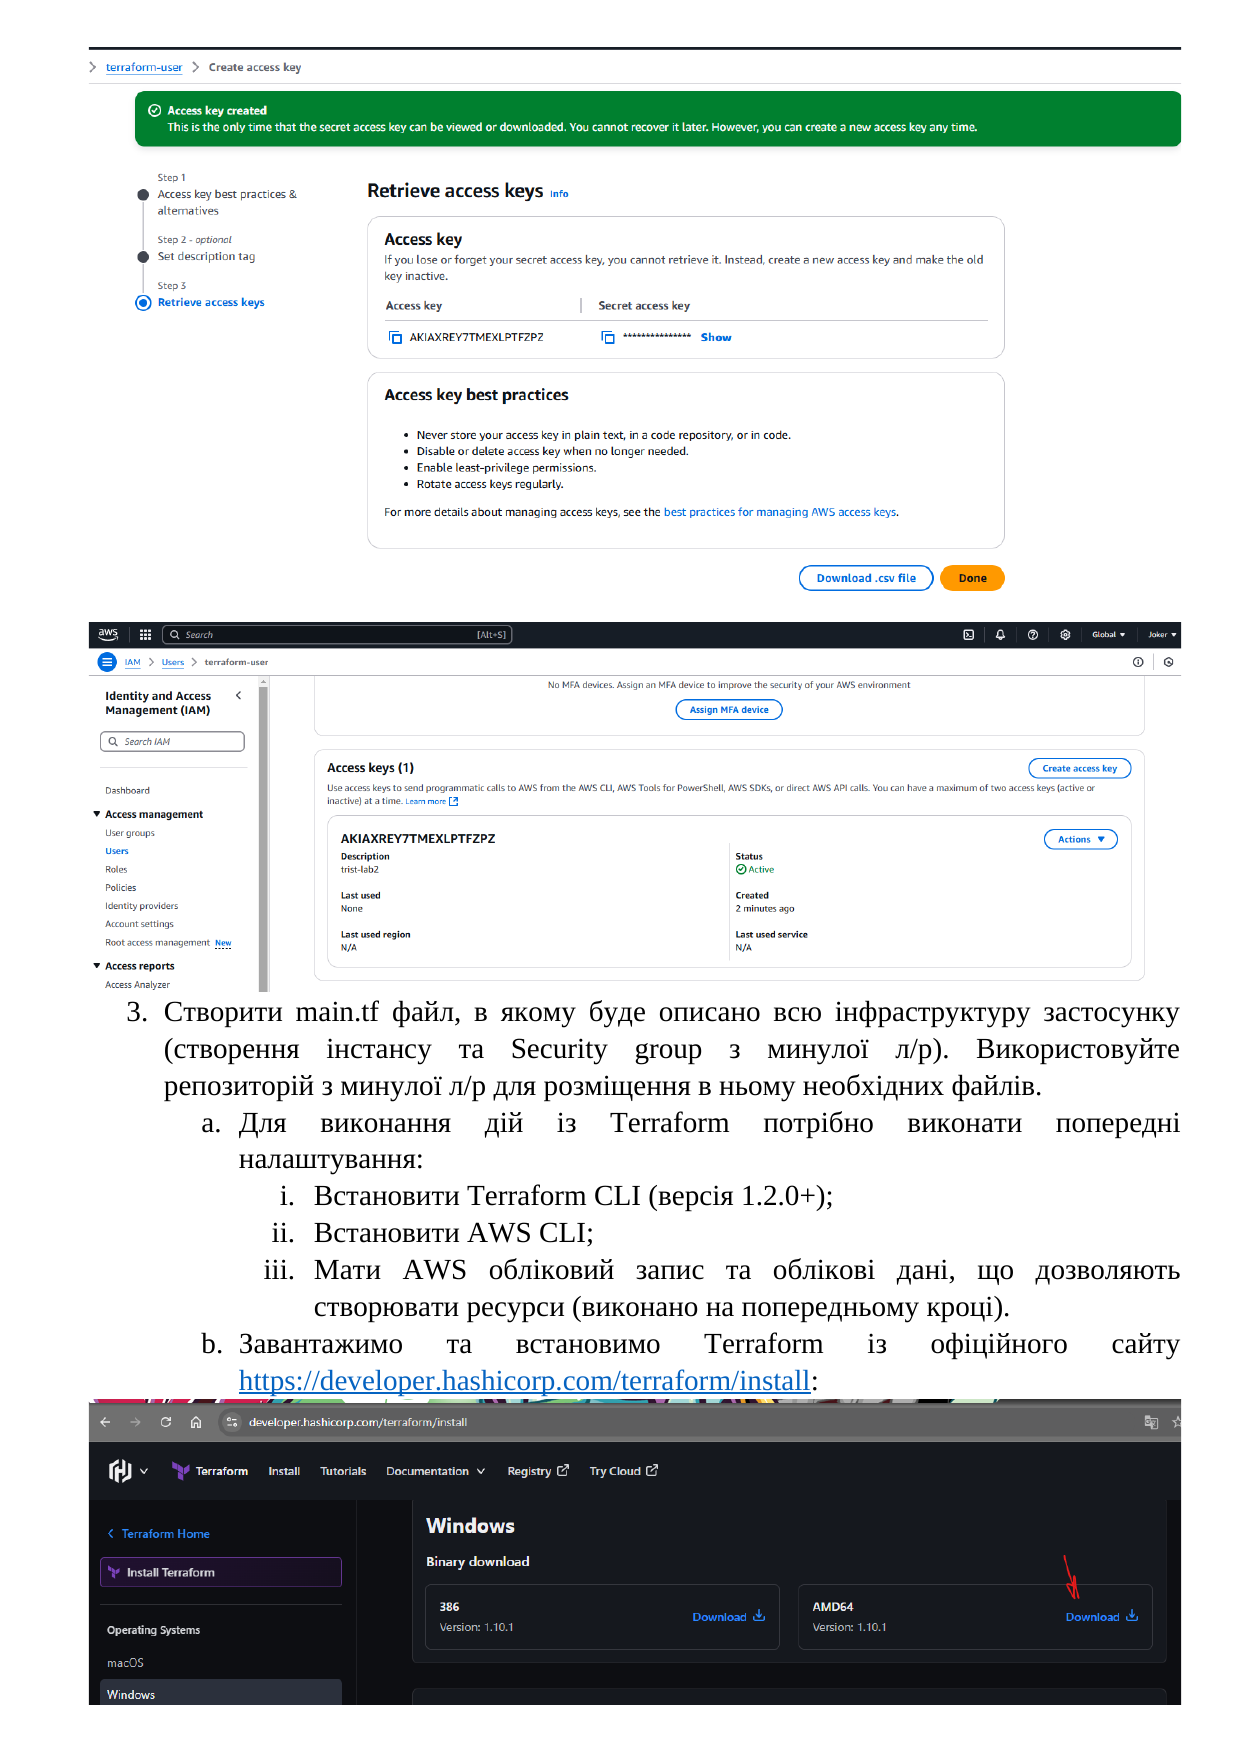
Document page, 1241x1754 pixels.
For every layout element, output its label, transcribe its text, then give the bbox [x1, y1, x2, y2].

list Для виконання дій із Terraform потрібно виконати попередні налаштування: [201, 1105, 1181, 1175]
picture [88, 47, 1182, 621]
list Встановити AWS CLI; [295, 1215, 1181, 1249]
list Мати AWS обліковий запис та облікові дані, що дозволяють створювати ресурси (виконано на попередньому кроці). [295, 1252, 1181, 1323]
picture [88, 1399, 1182, 1705]
picture [88, 622, 1182, 992]
list Встановити Terraform CLI (версія 1.2.0+); [295, 1178, 1181, 1212]
list Створити main.tf файл, в якому буде описано всю інфраструктуру застосунку (створення інстансу та Security group з минулої л/р). Використовуйте репозиторій з минулої л/р для розміщення в ньому необхідних файлів. [126, 994, 1181, 1101]
list Завантажимо та встановимо Terraform із офіційного сайту https://developer.hashicorp.com/terraform/install: [201, 1326, 1181, 1396]
